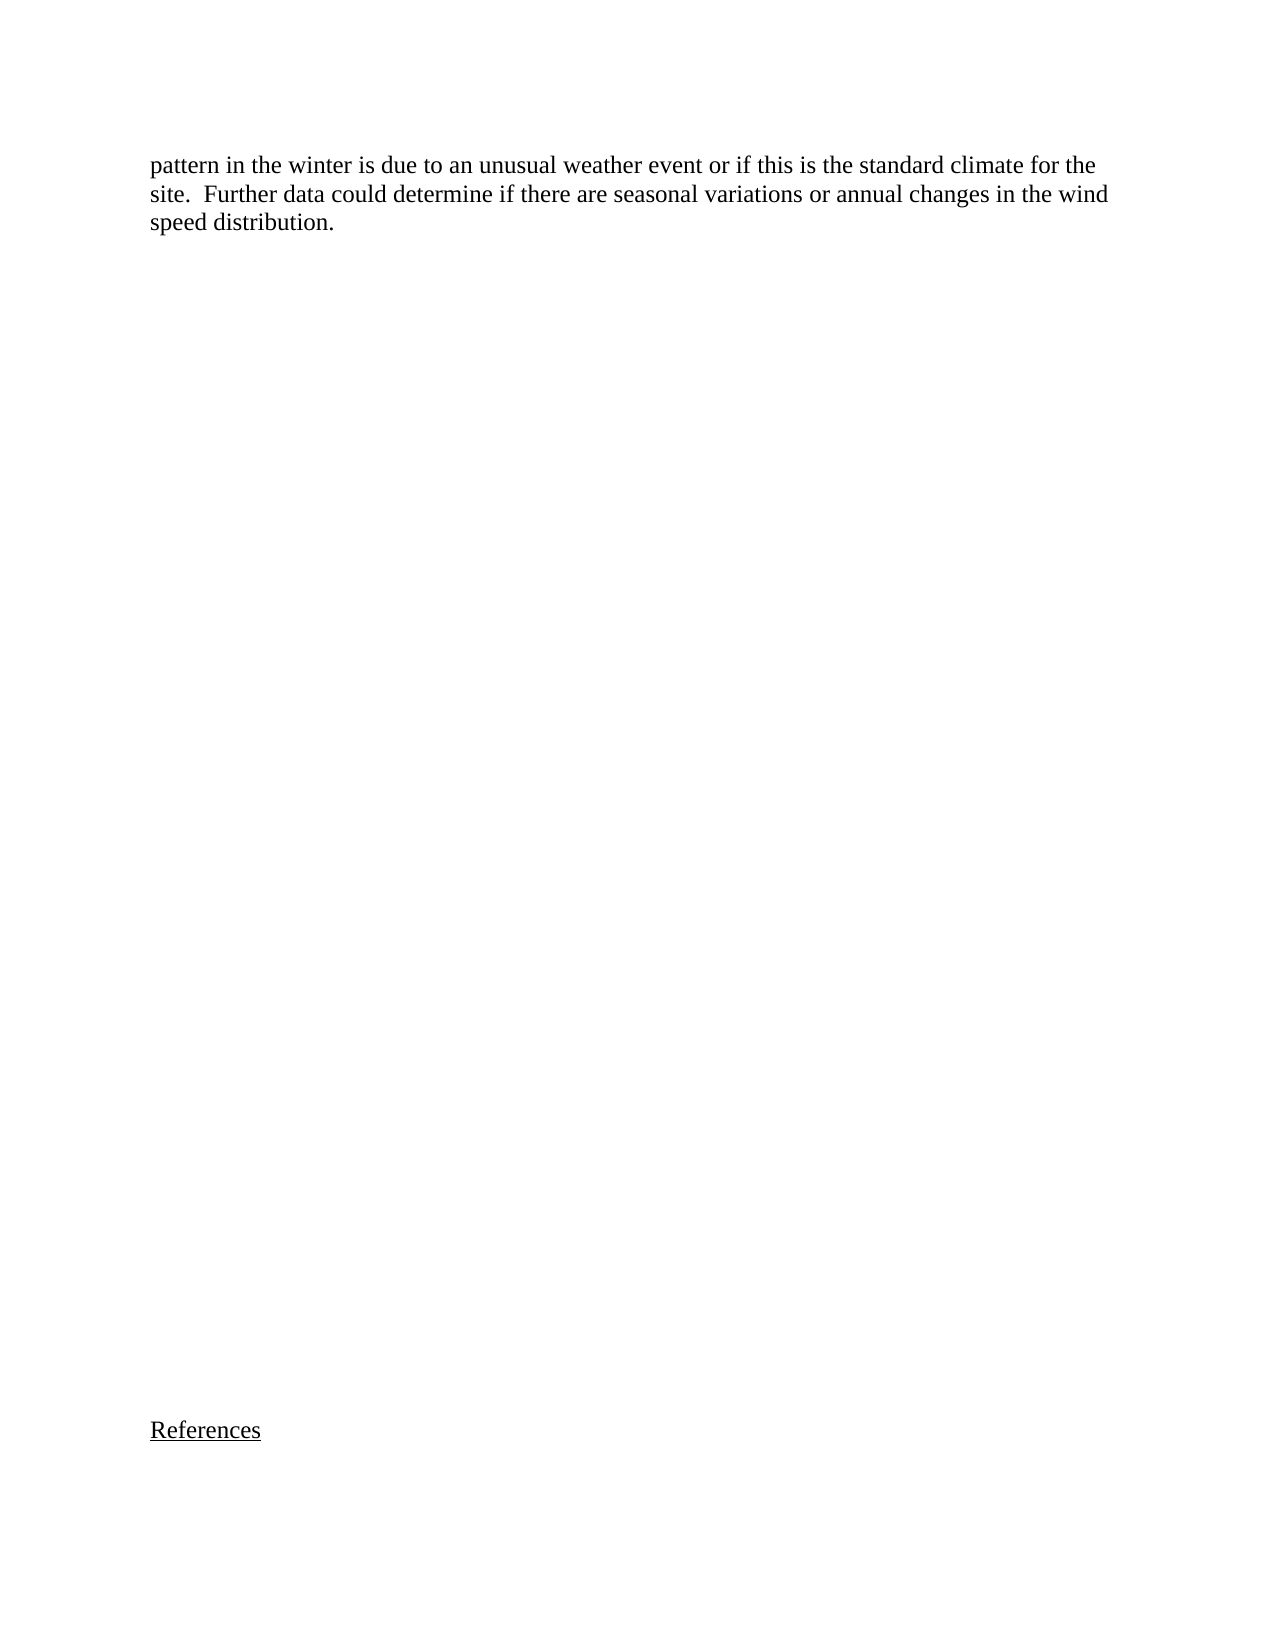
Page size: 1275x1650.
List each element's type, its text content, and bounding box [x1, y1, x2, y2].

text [150, 150, 1125, 236]
text References [150, 1415, 1125, 1444]
